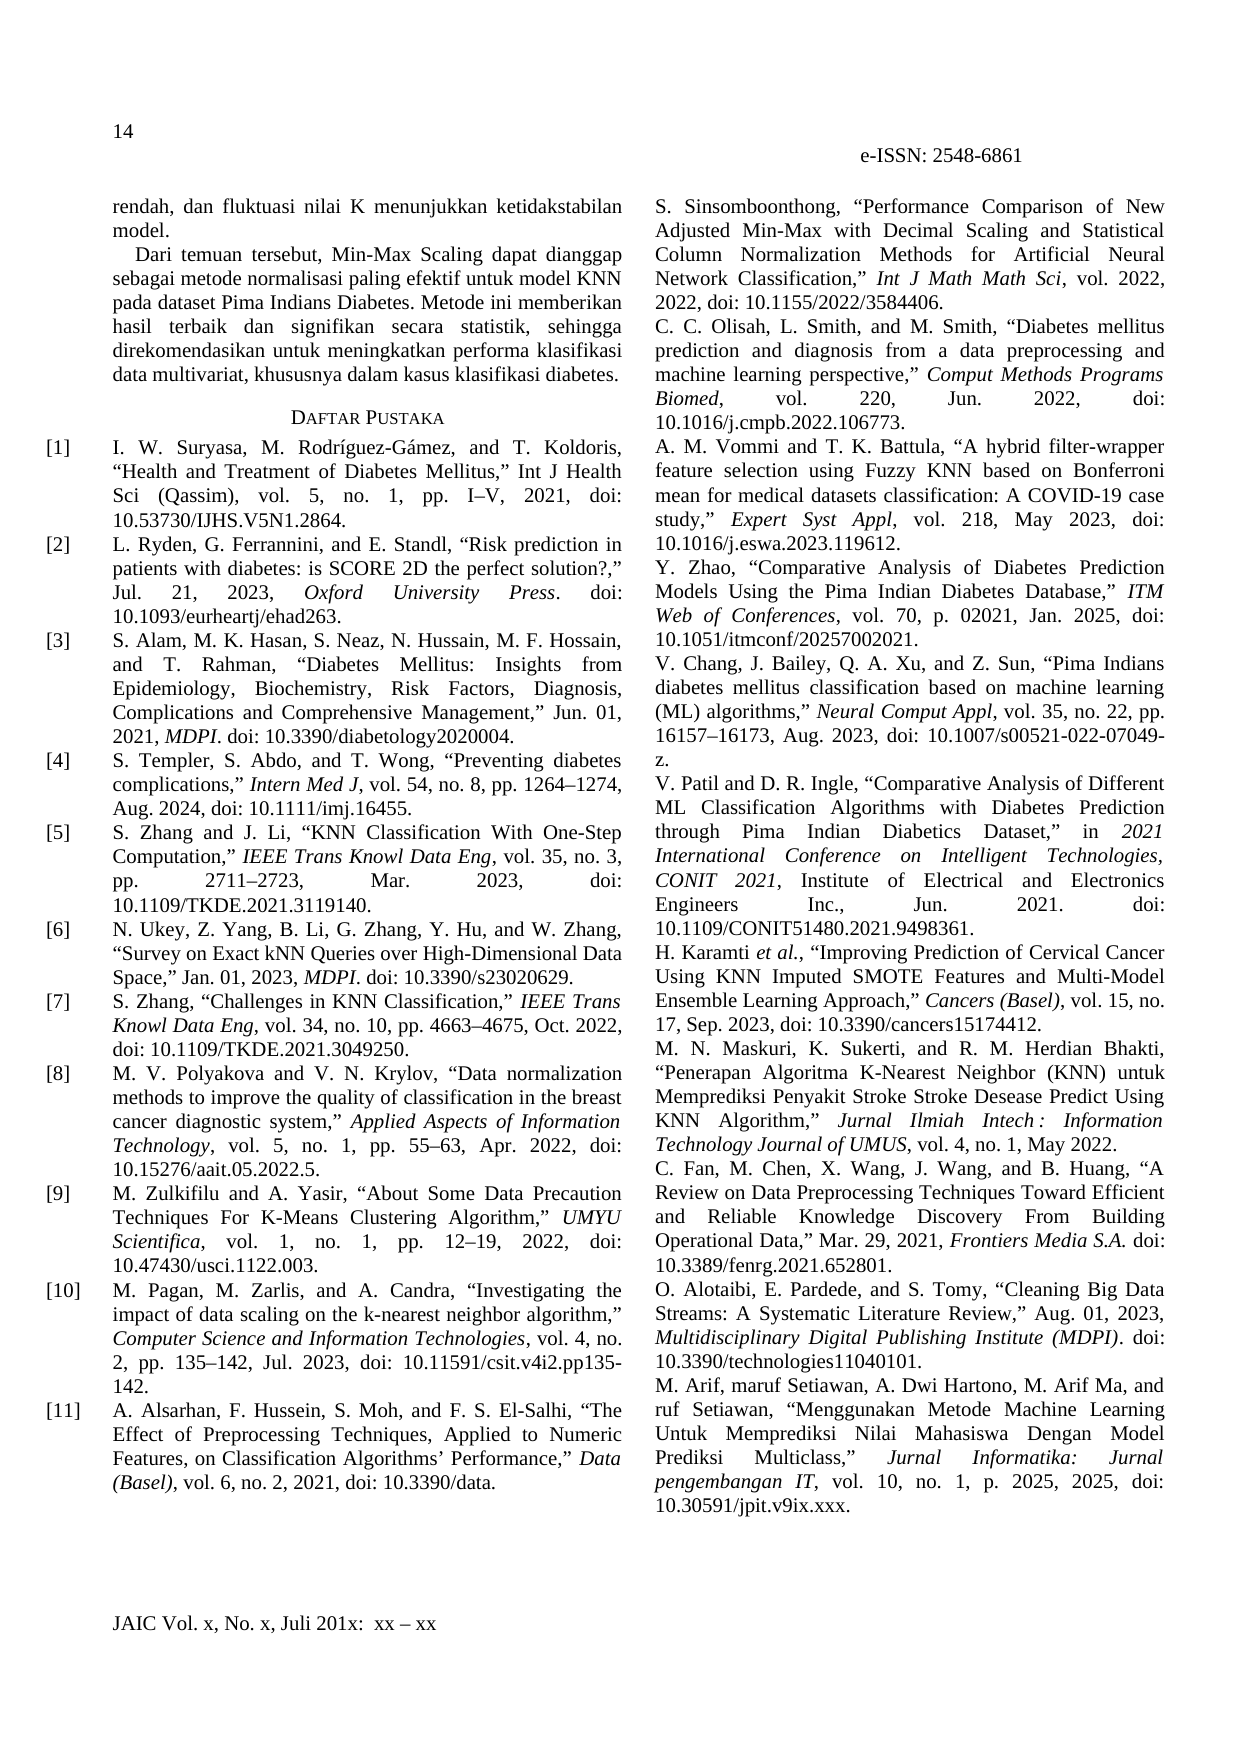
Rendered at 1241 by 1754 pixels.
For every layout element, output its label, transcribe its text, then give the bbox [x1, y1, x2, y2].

text Dari temuan tersebut, Min-Max Scaling dapat dianggap sebagai metode normalisasi paling efektif untuk model KNN pada dataset Pima Indians Diabetes. Metode ini memberikan hasil terbaik dan signifikan secara statistik, sehingga direkomendasikan untuk meningkatkan performa klasifikasi data multivariat, khususnya dalam kasus klasifikasi diabetes. [112, 242, 623, 386]
text Daftar Pustaka [112, 405, 623, 429]
